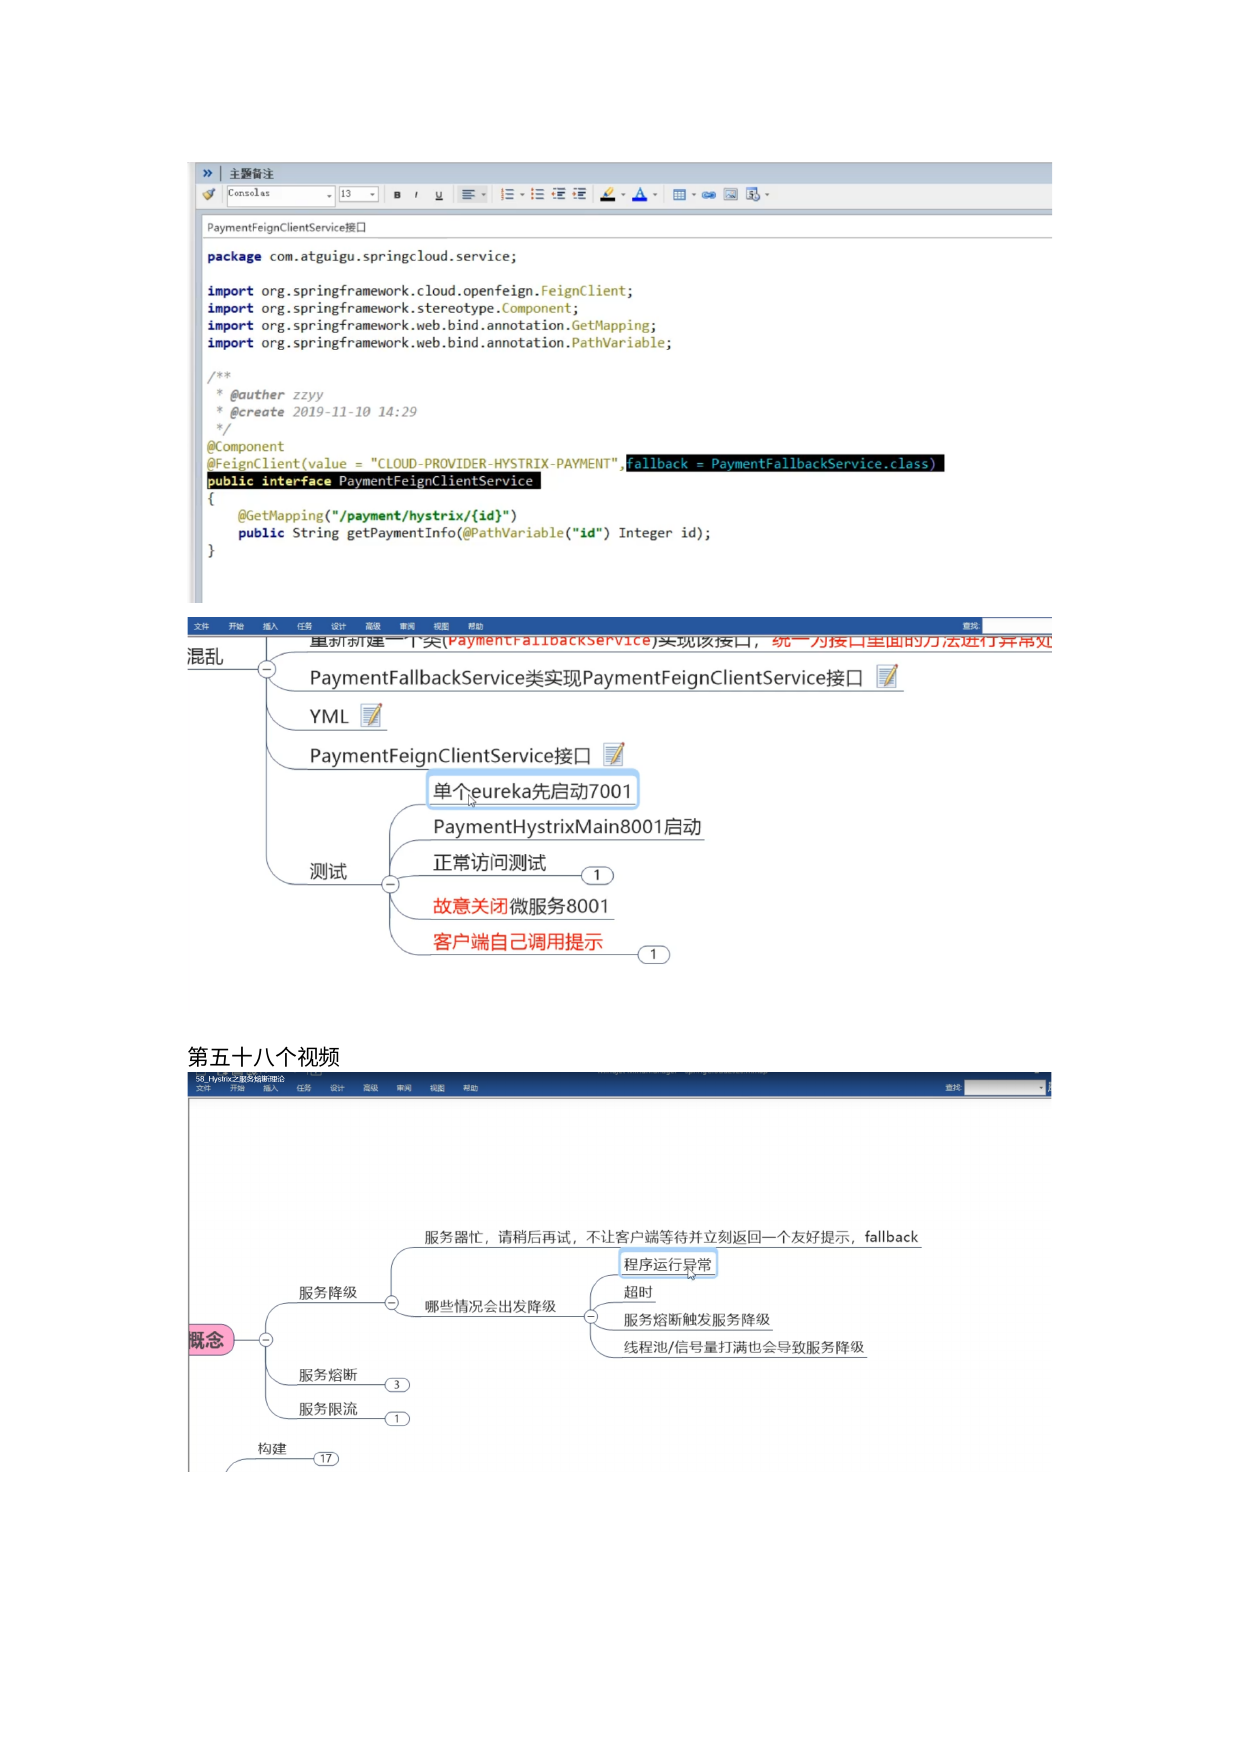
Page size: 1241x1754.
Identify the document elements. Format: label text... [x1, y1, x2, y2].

text 第五十八个视频 [187, 1039, 1053, 1072]
picture [187, 1072, 1052, 1472]
picture [187, 617, 1052, 1013]
picture [187, 162, 1053, 603]
